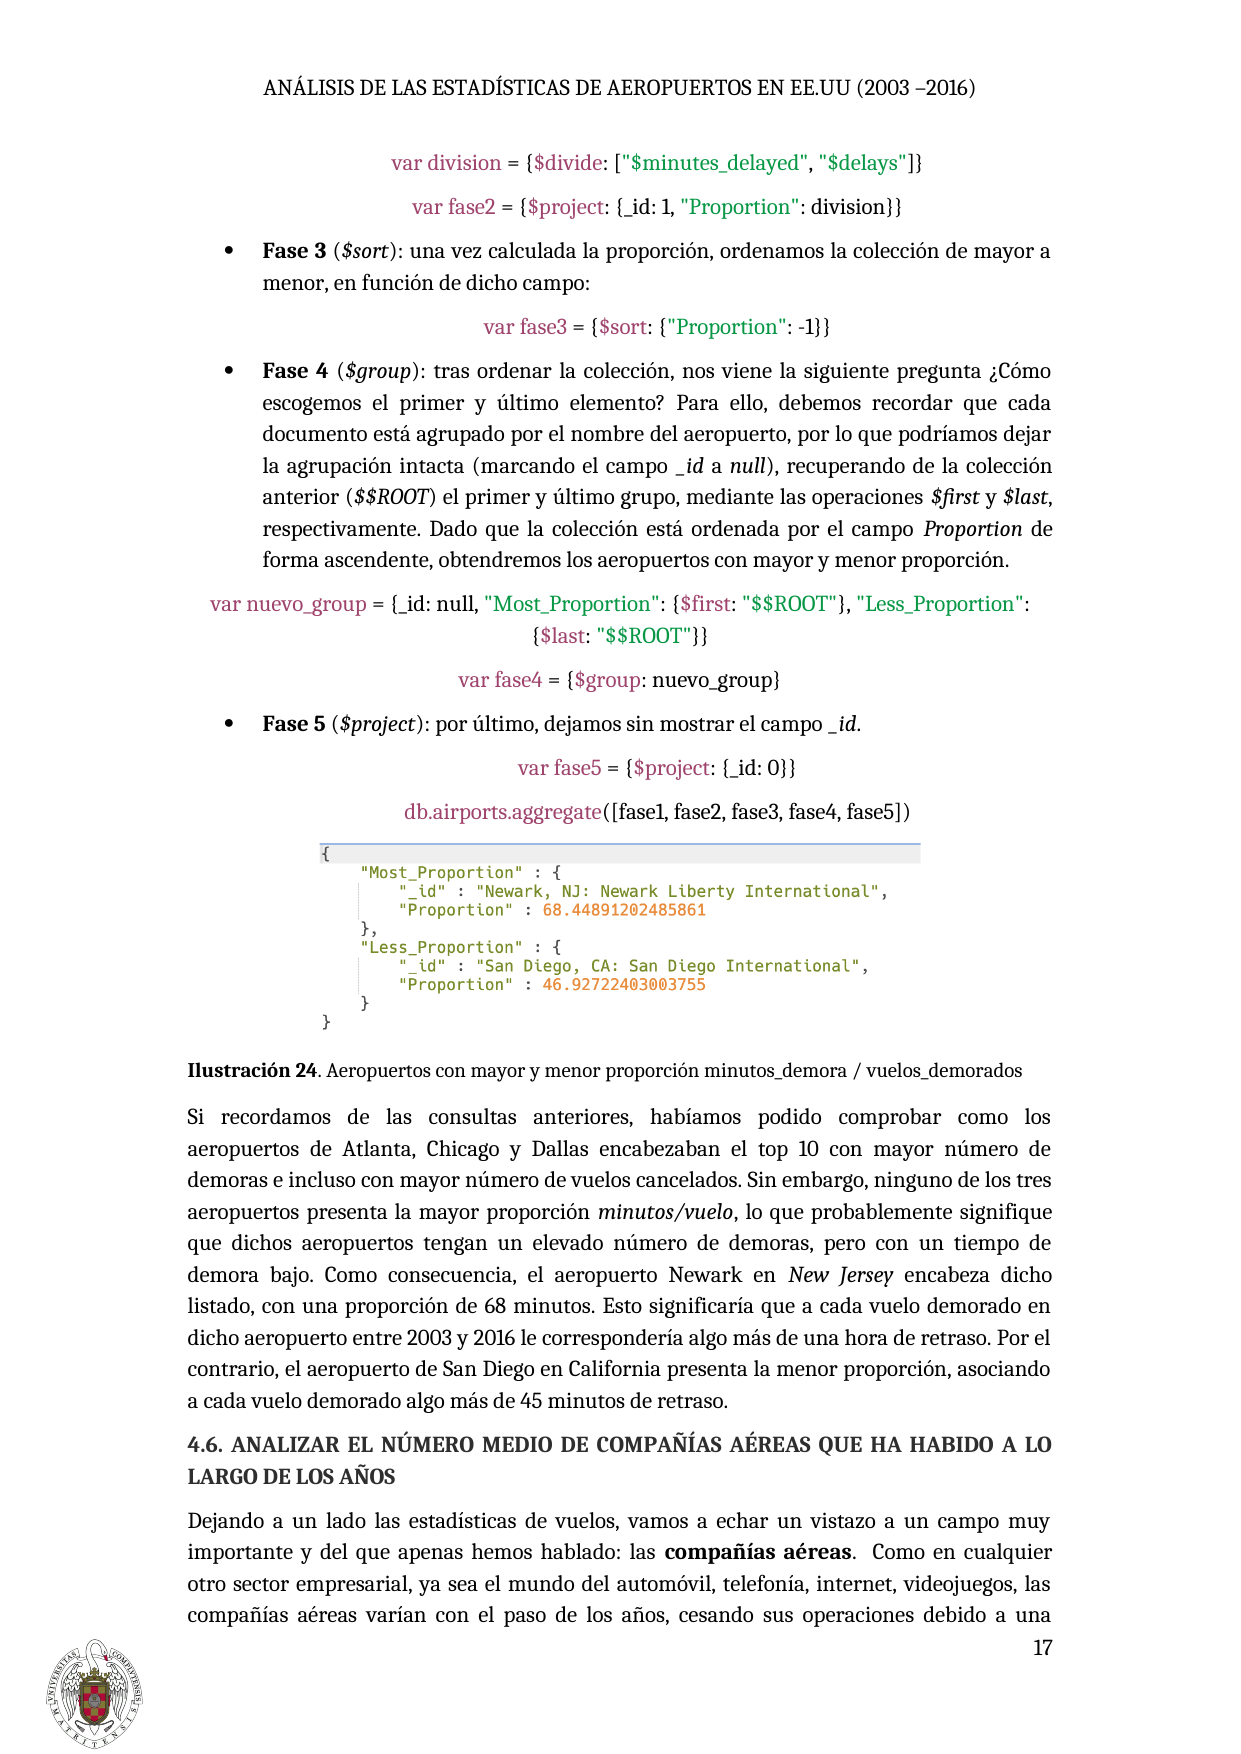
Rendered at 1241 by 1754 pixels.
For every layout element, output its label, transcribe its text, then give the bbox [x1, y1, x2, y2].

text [187, 1507, 1053, 1628]
text var fase2 = {$project: {_id: 1, "Proportion": division}} [262, 194, 1053, 220]
text var division = {$divide: ["$minutes_delayed", "$delays"]} [262, 150, 1053, 176]
text Si recordamos de las consultas anteriores, habíamos podido comprobar como los aeropuertos de Atlanta, Chicago y Dallas encabezaban el top 10 con mayor número de demoras e incluso con mayor número de vuelos cancelados. Sin embargo, ninguno de los tres aeropuertos presenta la mayor proporción minutos/vuelo, lo que probablemente signifique que dichos aeropuertos tengan un elevado número de demoras, pero con un tiempo de demora bajo. Como consecuencia, el aeropuerto Newark en New Jersey encabeza dicho listado, con una proporción de 68 minutos. Esto significaría que a cada vuelo demorado en dicho aeropuerto entre 2003 y 2016 le correspondería algo más de una hora de retraso. Por el contrario, el aeropuerto de San Diego en California presenta la menor proporción, asociando a cada vuelo demorado algo más de 45 minutos de retraso. [187, 1104, 1053, 1414]
text var fase5 = {$project: {_id: 0}} [262, 755, 1053, 781]
text db.airports.aggregate([fase1, fase2, fase3, fase4, fase5]) [262, 799, 1053, 825]
text var fase4 = {$group: nuevo_group} [187, 667, 1053, 693]
picture [319, 843, 921, 1042]
picture [43, 1636, 146, 1752]
text var fase3 = {$sort: {"Proportion": -1}} [262, 314, 1053, 340]
text Ilustración 24. Aeropuertos con mayor y menor proporción minutos_demora / vuelos_demorados [187, 1059, 1053, 1083]
text var nuevo_group = {_id: null, "Most_Proportion": {$first: "$$ROOT"}, "Less_Proportion": {$last: "$$ROOT"}} [187, 591, 1053, 649]
list Fase 4 ($group): tras ordenar la colección, nos viene la siguiente pregunta ¿Cómo escogemos el primer y último elemento? Para ello, debemos recordar que cada documento está agrupado por el nombre del aeropuerto, por lo que podríamos dejar la agrupación intacta (marcando el campo _id a null), recuperando de la colección anterior ($$ROOT) el primer y último grupo, mediante las operaciones $first y $last, respectivamente. Dado que la colección está ordenada por el campo Proportion de forma ascendente, obtendremos los aeropuertos con mayor y menor proporción. [225, 358, 1053, 573]
subtitle 4.6. ANALIZAR EL NÚMERO MEDIO DE COMPAÑÍAS AÉREAS QUE HA HABIDO A LO LARGO DE LOS AÑOS [187, 1432, 1053, 1490]
list Fase 3 ($sort): una vez calculada la proporción, ordenamos la colección de mayor a menor, en función de dicho campo: [225, 238, 1053, 296]
list Fase 5 ($project): por último, dejamos sin mostrar el campo _id. [225, 711, 1053, 737]
